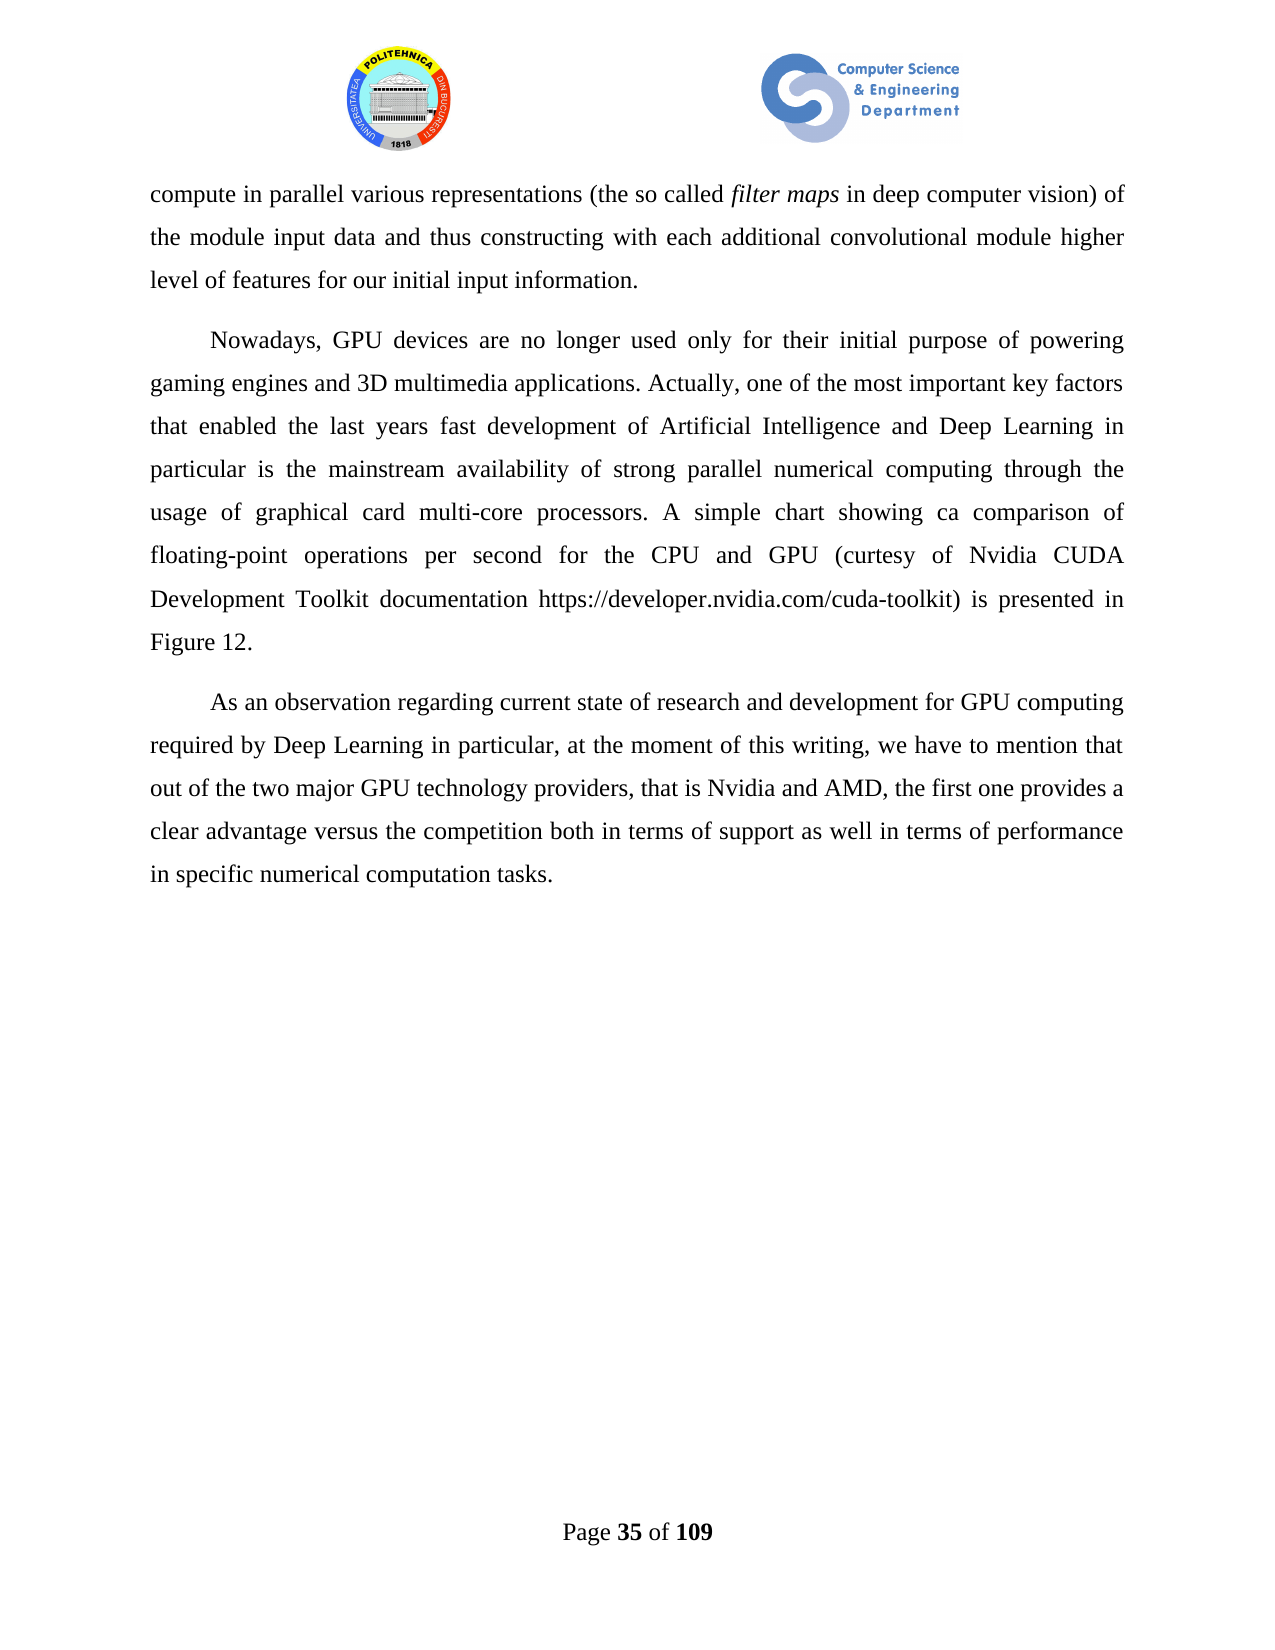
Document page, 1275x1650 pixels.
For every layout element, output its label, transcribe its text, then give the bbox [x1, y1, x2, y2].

text Nowadays, GPU devices are no longer used only for their initial purpose of powering gaming engines and 3D multimedia applications. Actually, one of the most important key factors that enabled the last years fast development of Artificial Intelligence and Deep Learning in particular is the mainstream availability of strong parallel numerical computing through the usage of graphical card multi-core processors. A simple chart showing ca comparison of floating-point operations per second for the CPU and GPU (curtesy of Nvidia CUDA Development Toolkit documentation https://developer.nvidia.com/cuda-toolkit) is presented in Figure 12. [150, 325, 1125, 656]
picture [346, 46, 451, 151]
picture [760, 53, 963, 144]
text As an observation regarding current state of research and development for GPU computing required by Deep Learning in particular, at the moment of this writing, we have to mention that out of the two major GPU technology providers, that is Nvidia and AMD, the first one provides a clear advantage versus the competition both in terms of support as well in terms of performance in specific numerical computation tasks. [150, 687, 1125, 888]
